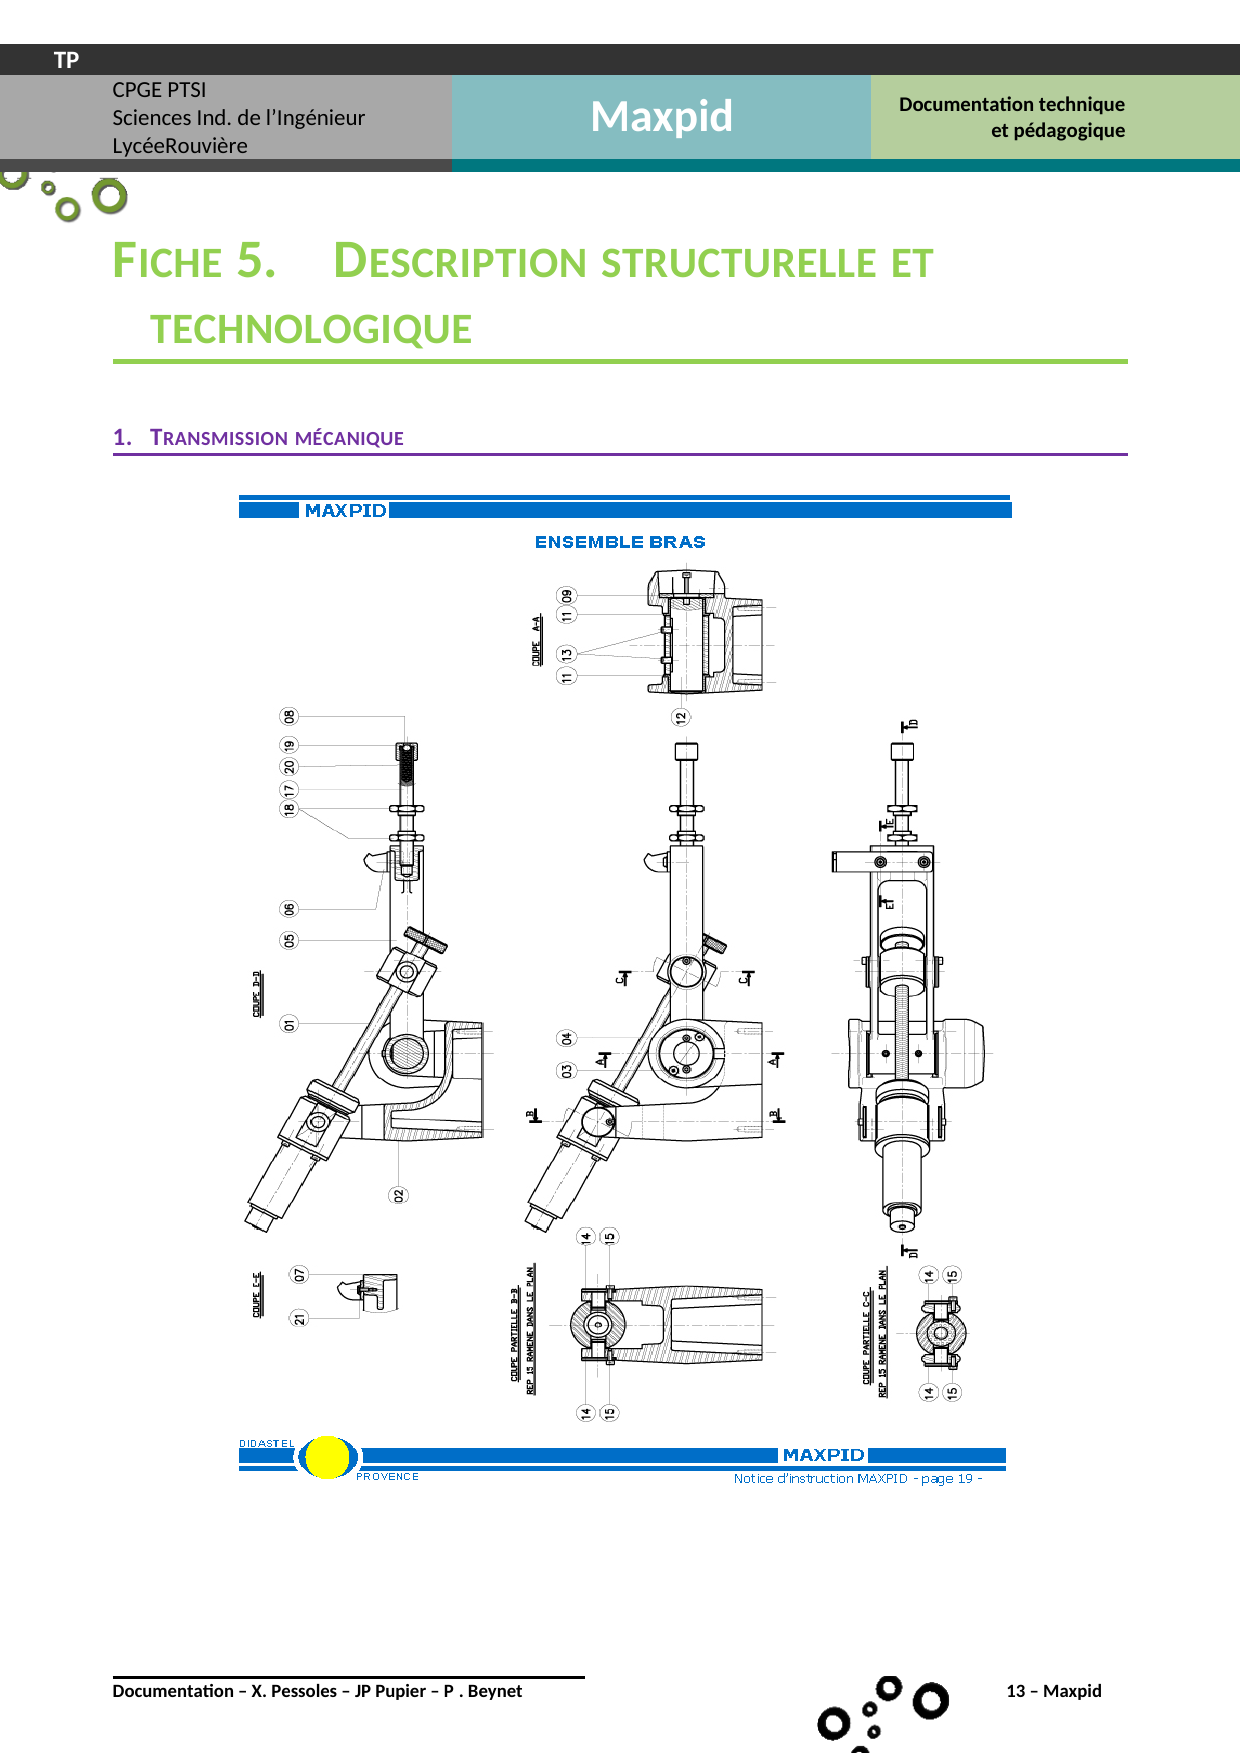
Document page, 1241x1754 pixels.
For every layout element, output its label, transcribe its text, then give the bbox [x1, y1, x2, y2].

subtitle Description structurelle et technologique [112, 224, 1128, 364]
picture [817, 1676, 950, 1753]
subtitle Transmission mécanique [112, 421, 1128, 456]
picture [0, 172, 128, 224]
picture [199, 459, 1041, 1533]
